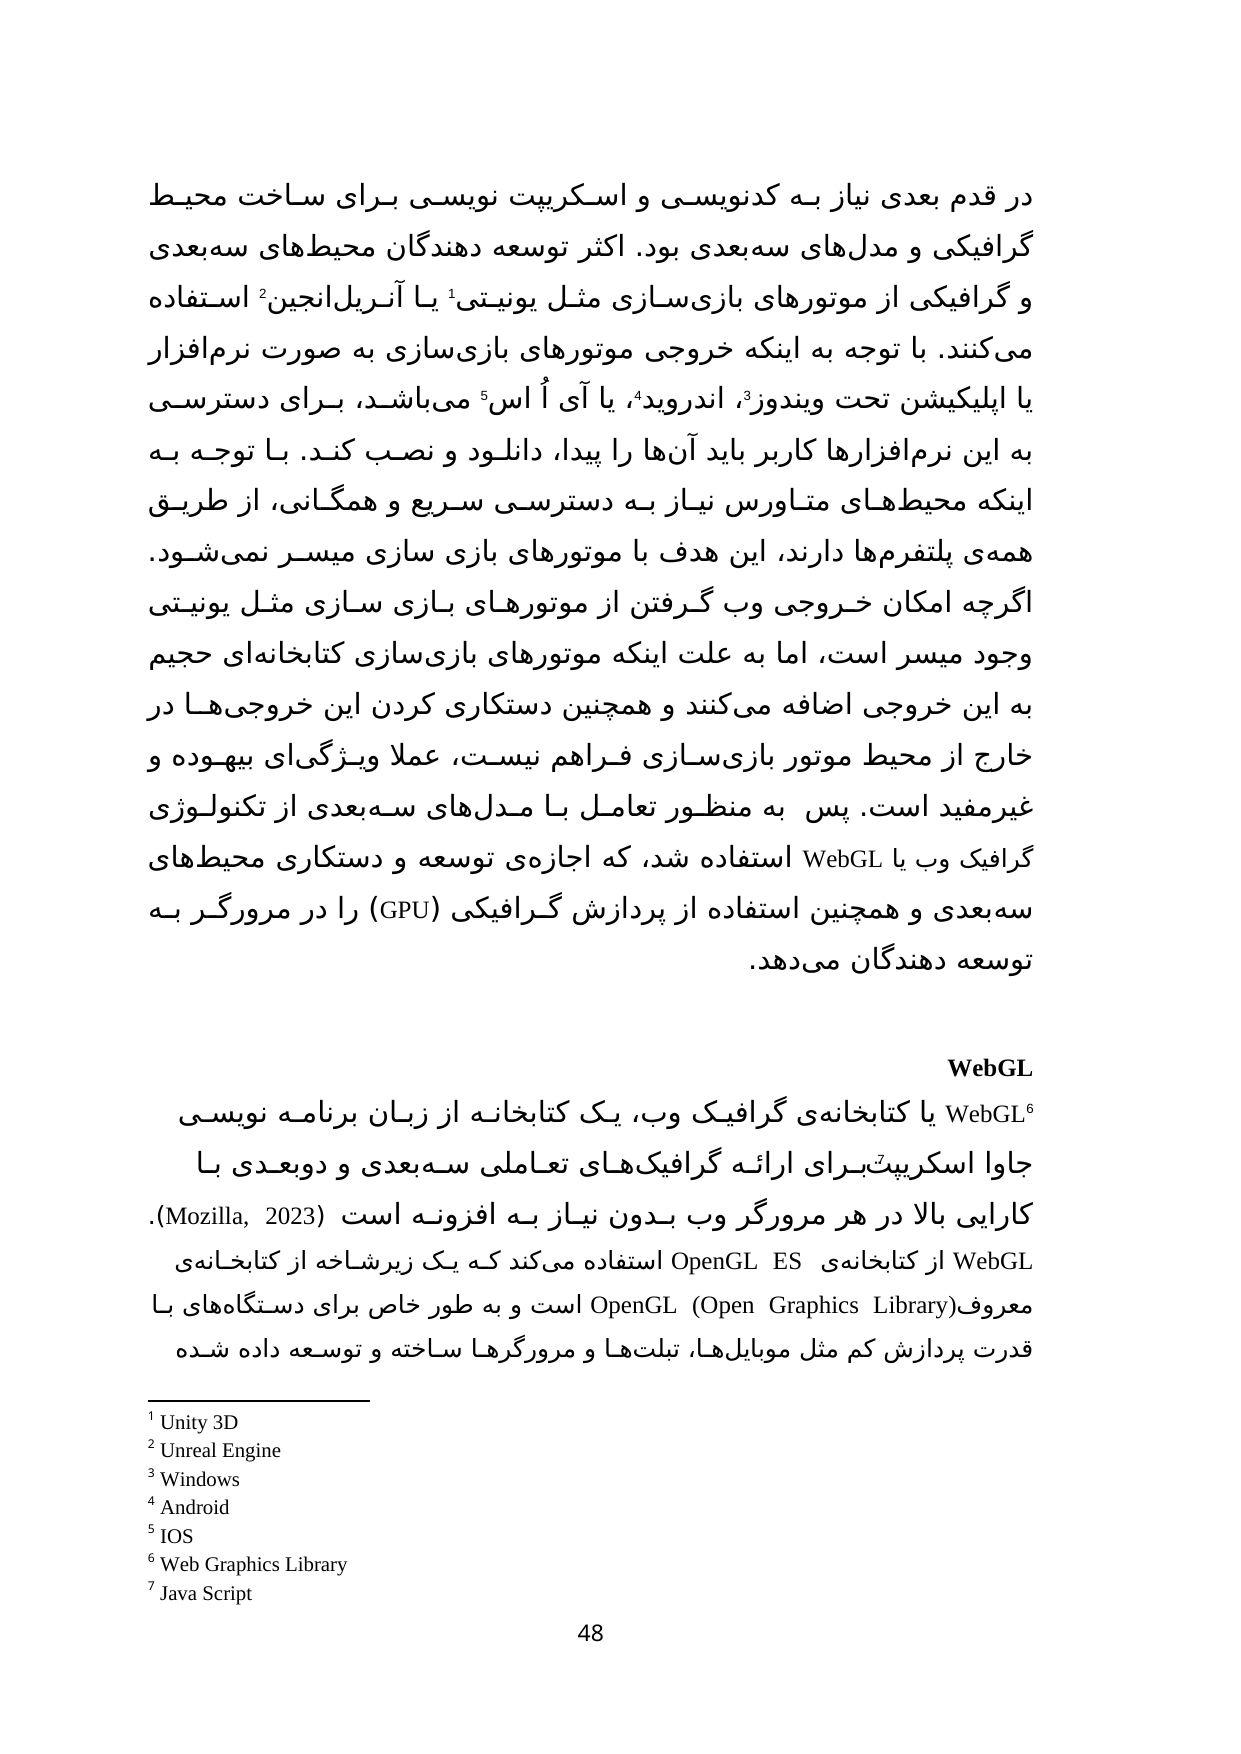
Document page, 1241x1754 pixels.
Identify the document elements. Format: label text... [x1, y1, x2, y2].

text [148, 1096, 1033, 1363]
text در قدم بعدی نیاز به کدنویسی و اسکریپت نویسی برای ساخت محیط گرافیکی و مدل‌های سه‌بعدی بود. اکثر توسعه دهندگان محیط‌های سه‌بعدی و گرافیکی از موتور‌های بازی‌سازی مثل یونیتی یا آنریل‌انجین استفاده می‌کنند. با توجه به اینکه خروجی موتور‌های بازی‌سازی به صورت نرم‌افزار یا اپلیکیشن تحت ویندوز، اندروید، یا آی اُ اس می‌باشد، برای دسترسی به این نرم‌افزارها کاربر باید آن‌ها‌ را پیدا، دانلود و نصب کند. با توجه به اینکه محیط‌های متاورس نیاز به دسترسی سریع و همگانی، از طریق همه‌ی پلتفرم‌ها دارند، این هدف با موتور‌های بازی سازی میسر نمی‌شود. اگرچه امکان خروجی وب گرفتن از موتور‌های بازی سازی مثل یونیتی وجود میسر است، اما به علت اینکه موتورهای بازی‌سازی کتابخانه‌ای حجیم به این خروجی اضافه‌ می‌کنند و همچنین دستکاری کردن این خروجی‌ها در خارج از محیط موتور بازی‌سازی فراهم نیست، عملا ویژگی‌ای بیهوده و غیرمفید است. پس به منظور تعامل با مدل‌های سه‌بعدی از تکنولوژی گرافیک وب یا WebGL استفاده شد، که اجازه‌ی توسعه‌ و دستکاری محیط‌های سه‌بعدی و همچنین استفاده از پردازش گرافیکی (GPU) را در مرورگر به توسعه دهندگان می‌دهد. [148, 178, 1033, 976]
text WebGL [148, 1053, 1033, 1081]
